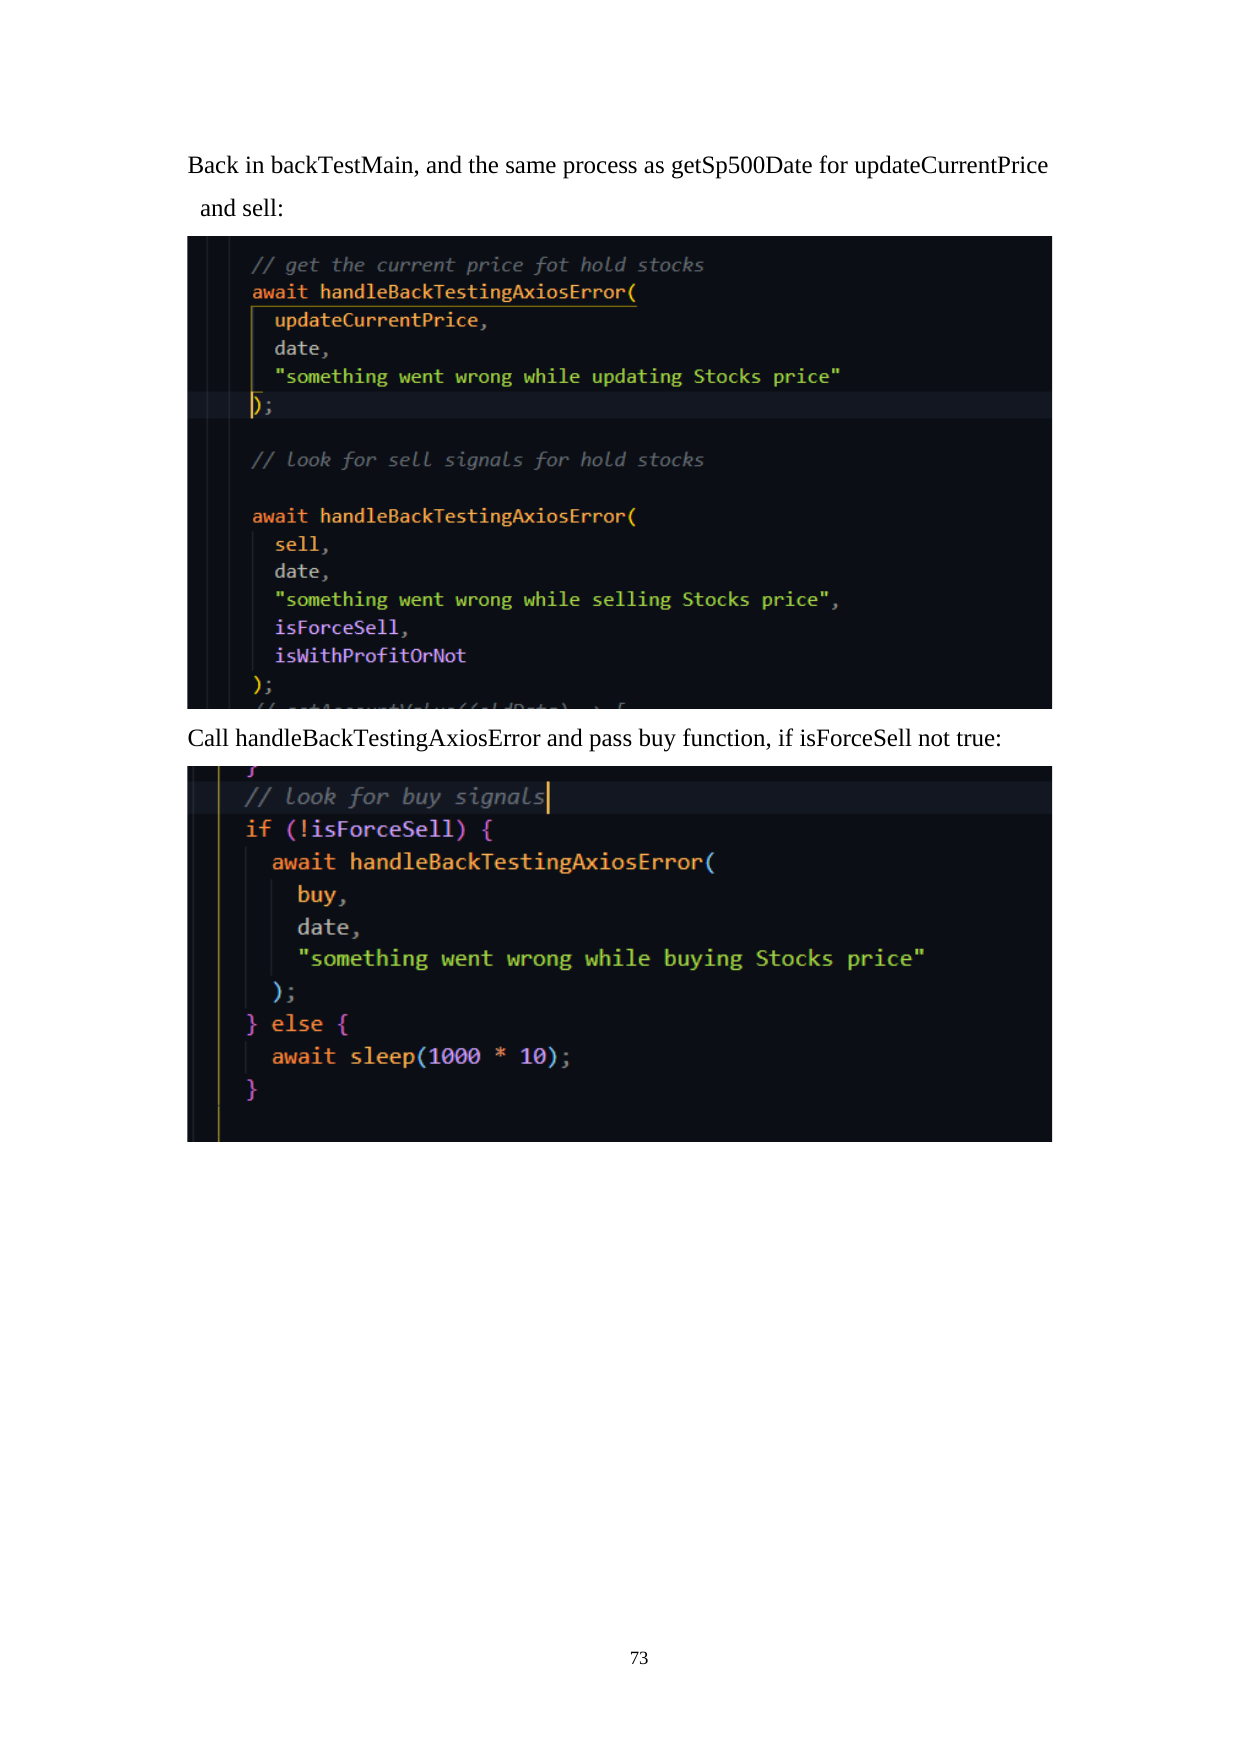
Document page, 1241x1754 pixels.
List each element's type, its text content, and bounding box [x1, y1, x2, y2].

list Call handleBackTestingAxiosError and pass buy function, if isForceSell not true: [187, 723, 1053, 752]
picture [187, 236, 1053, 709]
picture [187, 766, 1053, 1142]
list Back in backTestMain, and the same process as getSp500Date for updateCurrentPrice and sell: [187, 150, 1053, 222]
